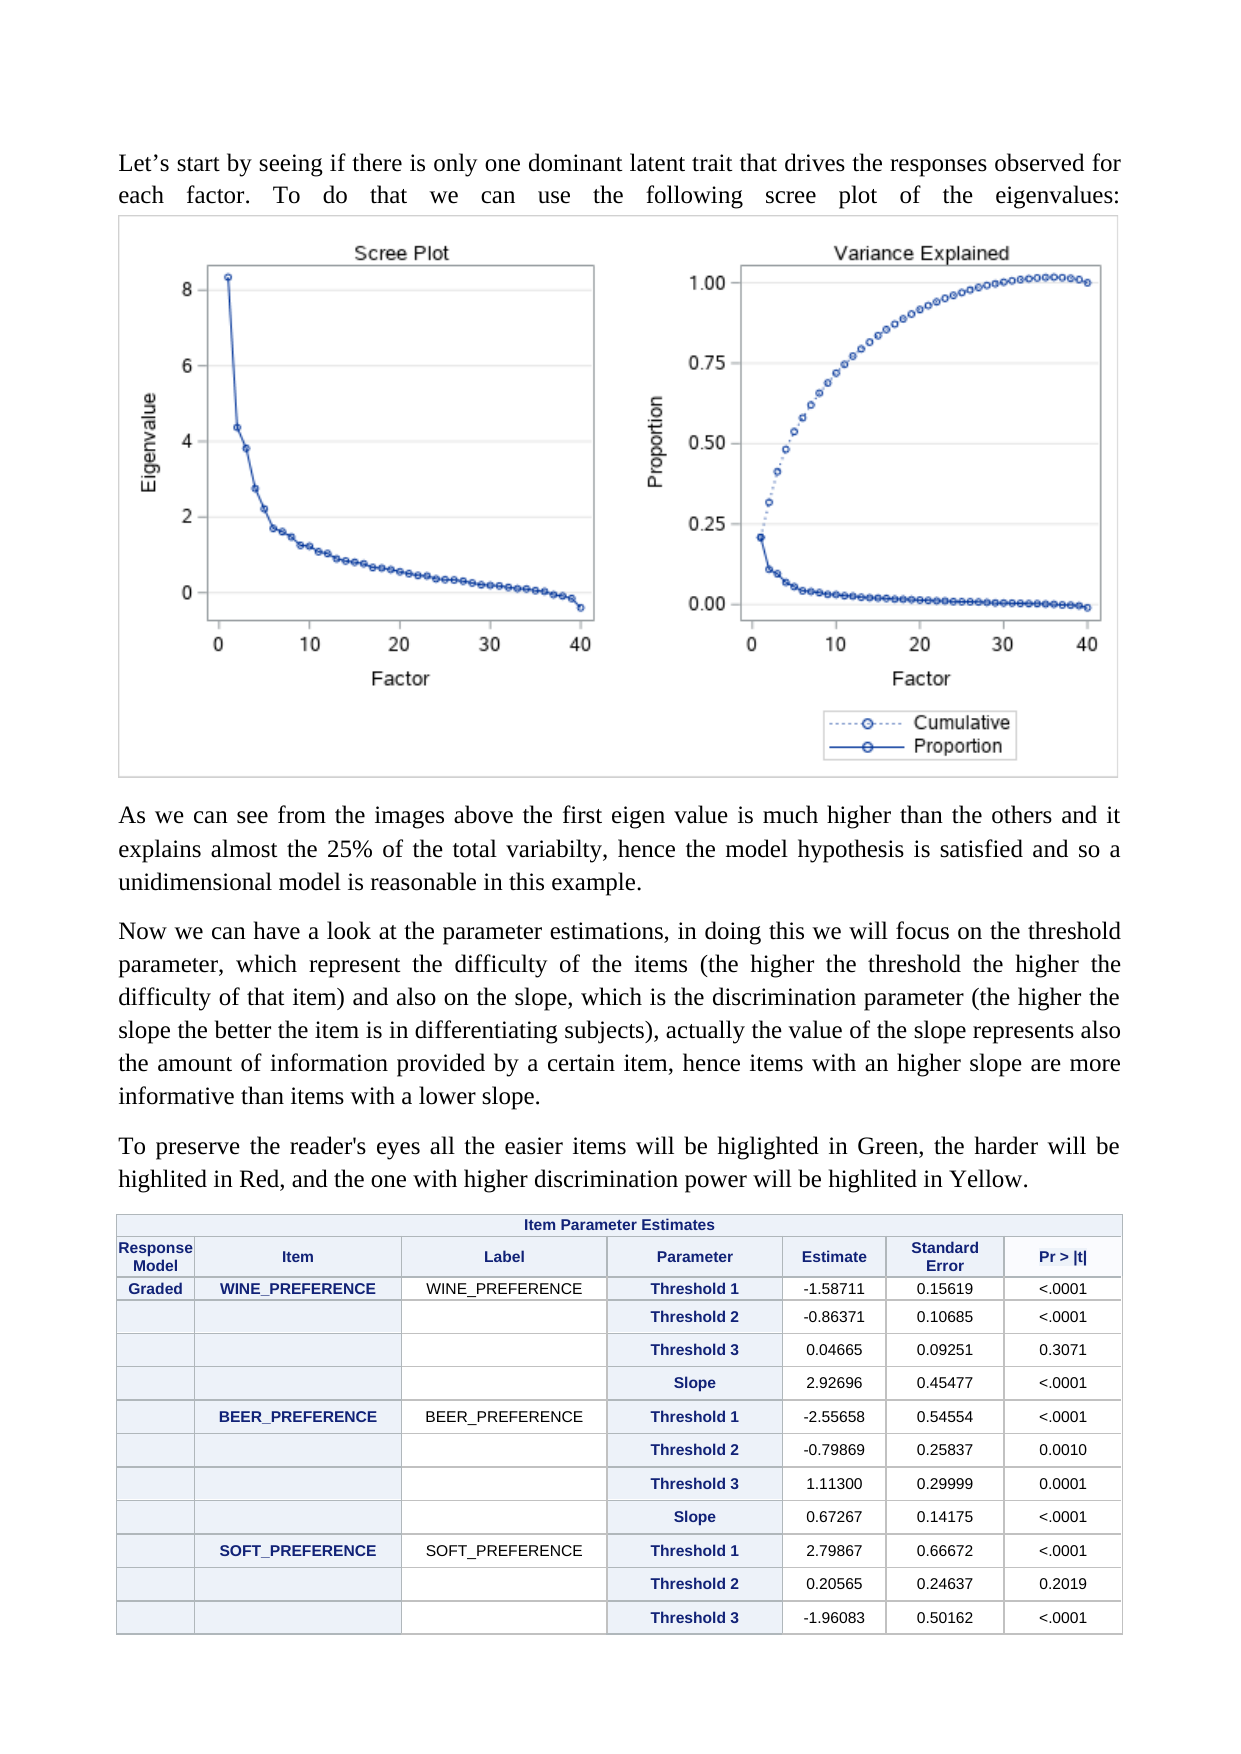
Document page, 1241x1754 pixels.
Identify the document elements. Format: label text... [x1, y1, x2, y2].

table_cell Threshold 3 [608, 1468, 782, 1499]
table_cell Parameter [608, 1237, 782, 1276]
table_cell [195, 1468, 401, 1499]
table_cell [195, 1501, 401, 1533]
table_cell [402, 1602, 606, 1633]
table_cell Threshold 3 [608, 1602, 782, 1633]
table_cell SOFT_PREFERENCE [402, 1535, 606, 1566]
table_cell 0.20565 [783, 1568, 885, 1600]
table_cell <.0001 [1005, 1276, 1122, 1299]
table_cell 2.92696 [783, 1367, 885, 1399]
table_cell [195, 1602, 401, 1633]
table_cell Pr > |t| [1005, 1236, 1122, 1276]
table_cell 0.0001 [1005, 1466, 1122, 1499]
table_cell [117, 1602, 194, 1633]
table_cell 0.50162 [887, 1602, 1003, 1633]
table_cell 0.2019 [1005, 1566, 1122, 1600]
table_cell [402, 1367, 606, 1399]
table_cell Graded [117, 1278, 194, 1299]
table_cell BEER_PREFERENCE [195, 1401, 401, 1433]
table_cell -0.86371 [783, 1301, 885, 1332]
table_cell 0.45477 [887, 1367, 1003, 1399]
table_cell Threshold 1 [608, 1278, 782, 1299]
table_cell 0.0010 [1005, 1433, 1122, 1466]
table_cell 0.14175 [887, 1501, 1003, 1533]
table_cell [117, 1501, 194, 1533]
table_cell [117, 1434, 194, 1466]
table_cell WINE_PREFERENCE [402, 1278, 606, 1299]
table_cell <.0001 [1005, 1299, 1122, 1332]
table_cell Threshold 2 [608, 1301, 782, 1332]
text Now we can have a look at the parameter estimations, in doing this we will focus on the threshold parameter, which represent the difficulty of the items (the higher the threshold the higher the difficulty of that item) and also on the slope, which is the discrimination parameter (the higher the slope the better the item is in differentiating subjects), actually the value of the slope represents also the amount of information provided by a certain item, hence items with an higher slope are more informative than items with a lower slope. [118, 916, 1122, 1110]
table_cell Slope [608, 1501, 782, 1533]
table_cell -0.79869 [783, 1434, 885, 1466]
table_cell <.0001 [1005, 1533, 1122, 1566]
text As we can see from the images above the first eigen value is much higher than the others and it explains almost the 25% of the total variabilty, hence the model hypothesis is satisfied and so a unidimensional model is reasonable in this example. [118, 801, 1122, 895]
table_cell 0.09251 [887, 1334, 1003, 1366]
table_cell 0.25837 [887, 1434, 1003, 1466]
table_cell [117, 1401, 194, 1433]
table_cell 0.67267 [783, 1501, 885, 1533]
table_cell Threshold 3 [608, 1334, 782, 1366]
table_cell [402, 1468, 606, 1499]
table_cell Threshold 1 [608, 1535, 782, 1566]
table_cell [117, 1468, 194, 1499]
table_cell 2.79867 [783, 1535, 885, 1566]
table_cell [195, 1434, 401, 1466]
table_cell [402, 1434, 606, 1466]
table_cell [402, 1501, 606, 1533]
table_cell Response Model [117, 1237, 194, 1276]
table_cell 0.10685 [887, 1301, 1003, 1332]
table_header Item Parameter Estimates [117, 1215, 1122, 1236]
table_cell -1.96083 [783, 1602, 885, 1633]
table_cell Label [402, 1237, 606, 1276]
table_cell 0.54554 [887, 1401, 1003, 1433]
table_cell [402, 1301, 606, 1332]
table_cell 0.04665 [783, 1334, 885, 1366]
table_cell [195, 1301, 401, 1332]
table_cell [117, 1301, 194, 1332]
picture [118, 215, 1119, 778]
table_cell Estimate [783, 1237, 885, 1276]
table_cell [117, 1367, 194, 1399]
table_cell <.0001 [1005, 1366, 1122, 1399]
table_cell SOFT_PREFERENCE [195, 1535, 401, 1566]
table_cell <.0001 [1005, 1500, 1122, 1533]
table_cell -2.55658 [783, 1401, 885, 1433]
table_cell Threshold 2 [608, 1568, 782, 1600]
table_cell Threshold 2 [608, 1434, 782, 1466]
table_cell 0.24637 [887, 1568, 1003, 1600]
table_cell [402, 1568, 606, 1600]
table_cell [195, 1367, 401, 1399]
table_cell -1.58711 [783, 1278, 885, 1299]
table_cell <.0001 [1005, 1600, 1122, 1633]
table_cell [195, 1334, 401, 1366]
table_cell [117, 1568, 194, 1600]
table_cell [117, 1334, 194, 1366]
text To preserve the reader's eyes all the easier items will be higlighted in Green, the harder will be highlited in Red, and the one with higher discrimination power will be highlited in Yellow. [118, 1131, 1122, 1193]
table_cell 0.29999 [887, 1468, 1003, 1499]
table_cell WINE_PREFERENCE [195, 1278, 401, 1299]
table_cell [117, 1535, 194, 1566]
table_cell 1.11300 [783, 1468, 885, 1499]
table_cell Threshold 1 [608, 1401, 782, 1433]
table_cell 0.15619 [887, 1278, 1003, 1299]
table_cell [402, 1334, 606, 1366]
table_cell <.0001 [1005, 1399, 1122, 1433]
table_cell 0.3071 [1005, 1333, 1122, 1366]
table_cell Slope [608, 1367, 782, 1399]
table_cell [195, 1568, 401, 1600]
table_cell Item [195, 1237, 401, 1276]
table_cell BEER_PREFERENCE [402, 1401, 606, 1433]
table_cell Standard Error [887, 1237, 1003, 1276]
table_cell 0.66672 [887, 1535, 1003, 1566]
